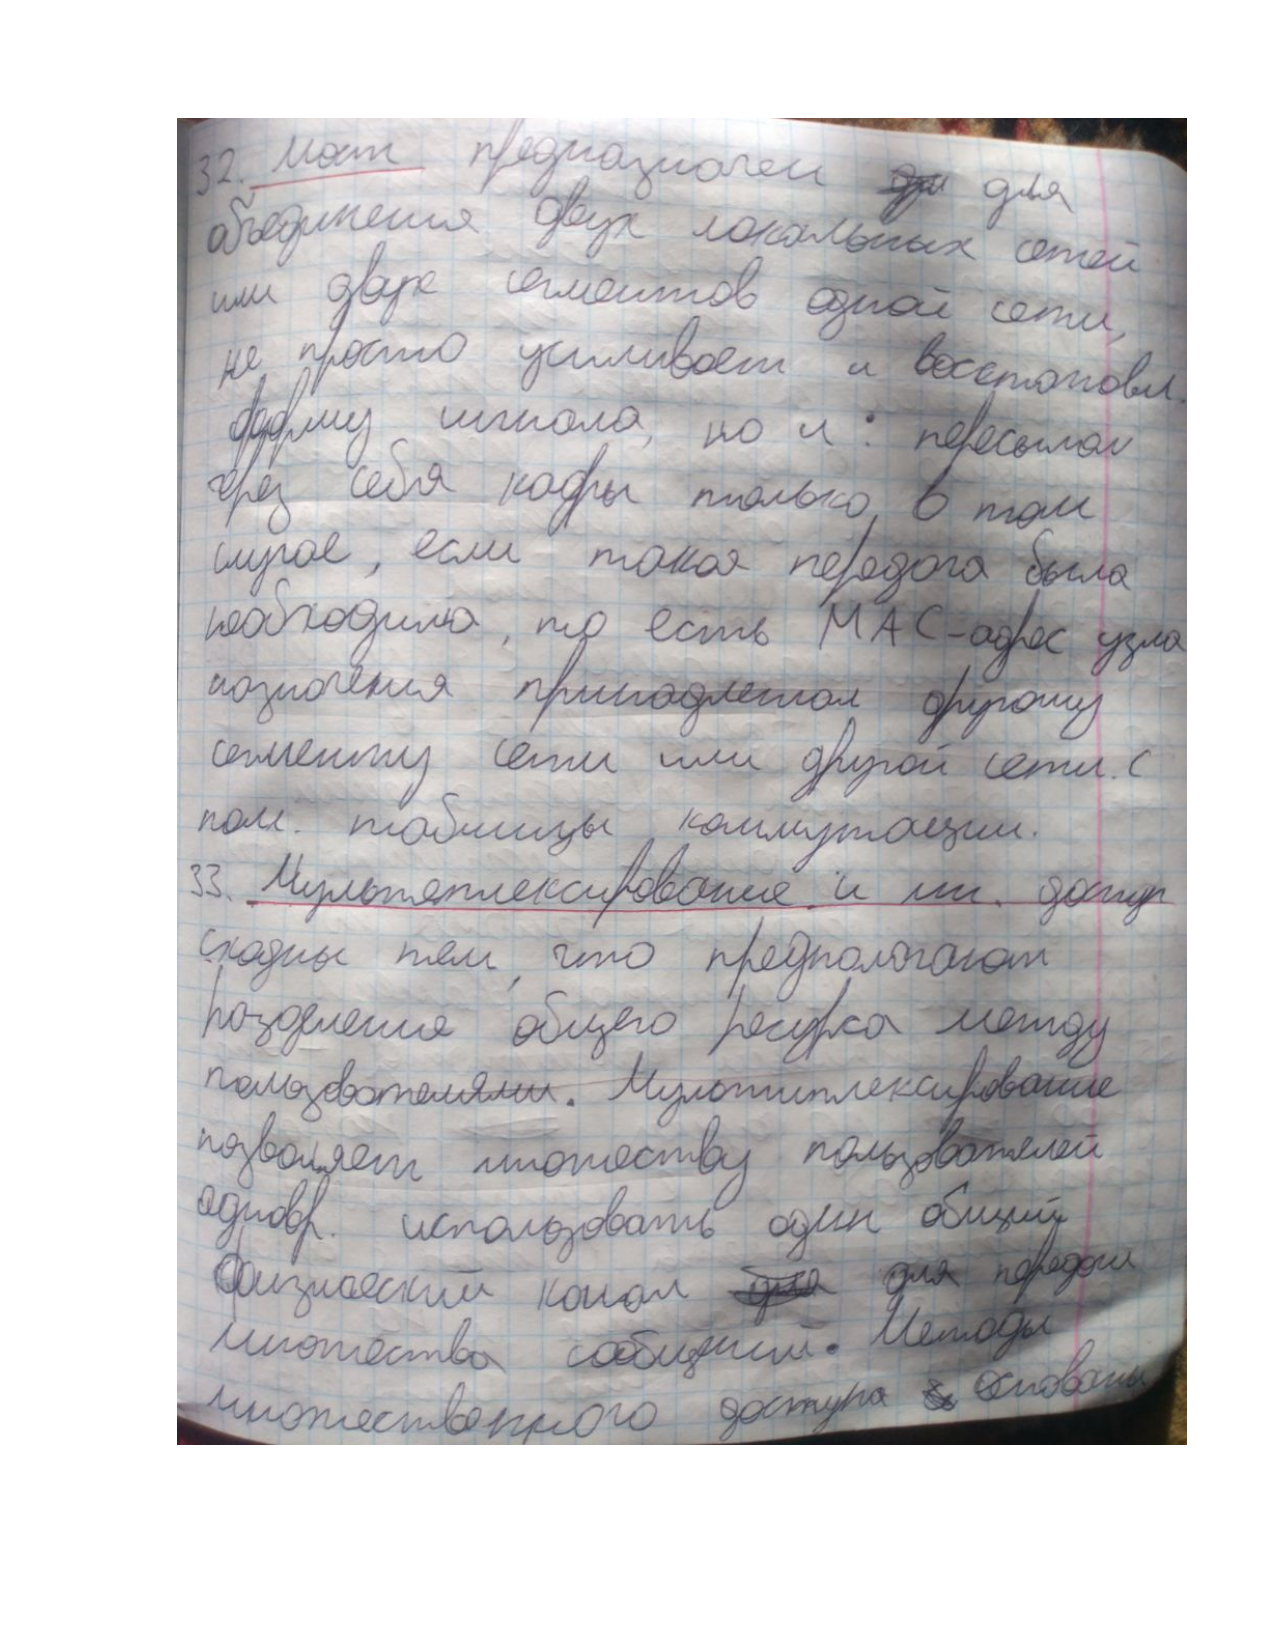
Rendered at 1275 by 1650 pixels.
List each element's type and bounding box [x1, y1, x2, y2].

picture [177, 118, 1187, 1445]
